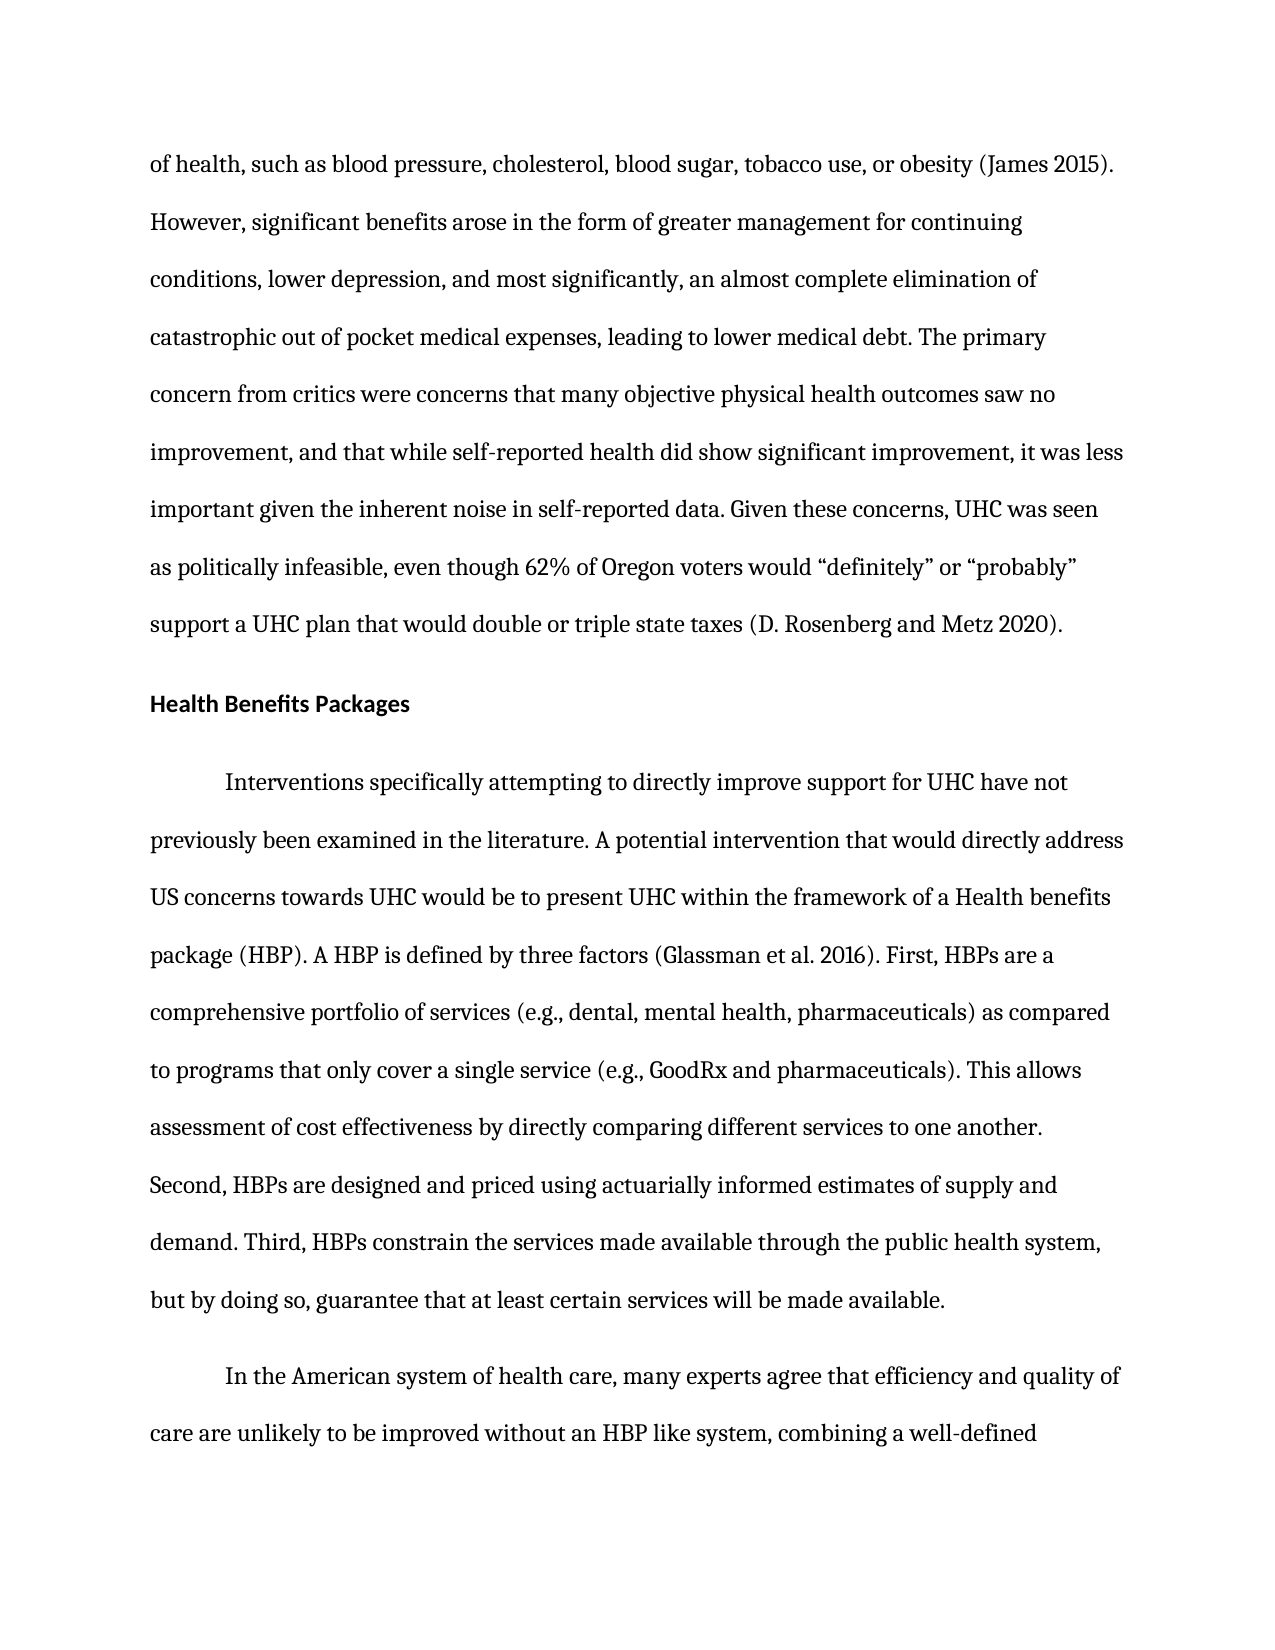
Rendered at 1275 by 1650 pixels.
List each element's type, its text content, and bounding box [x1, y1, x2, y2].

subtitle Health Benefits Packages [150, 688, 1125, 719]
text Interventions specifically attempting to directly improve support for UHC have not previously been examined in the literature. A potential intervention that would directly address US concerns towards UHC would be to present UHC within the framework of a Health benefits package (HBP). A HBP is defined by three factors (Glassman et al. 2016). First, HBPs are a comprehensive portfolio of services (e.g., dental, mental health, pharmaceuticals) as compared to programs that only cover a single service (e.g., GoodRx and pharmaceuticals). This allows assessment of cost effectiveness by directly comparing different services to one another. Second, HBPs are designed and priced using actuarially informed estimates of supply and demand. Third, HBPs constrain the services made available through the public health system, but by doing so, guarantee that at least certain services will be made available. [150, 768, 1125, 1314]
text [150, 1362, 1125, 1448]
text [150, 150, 1125, 639]
